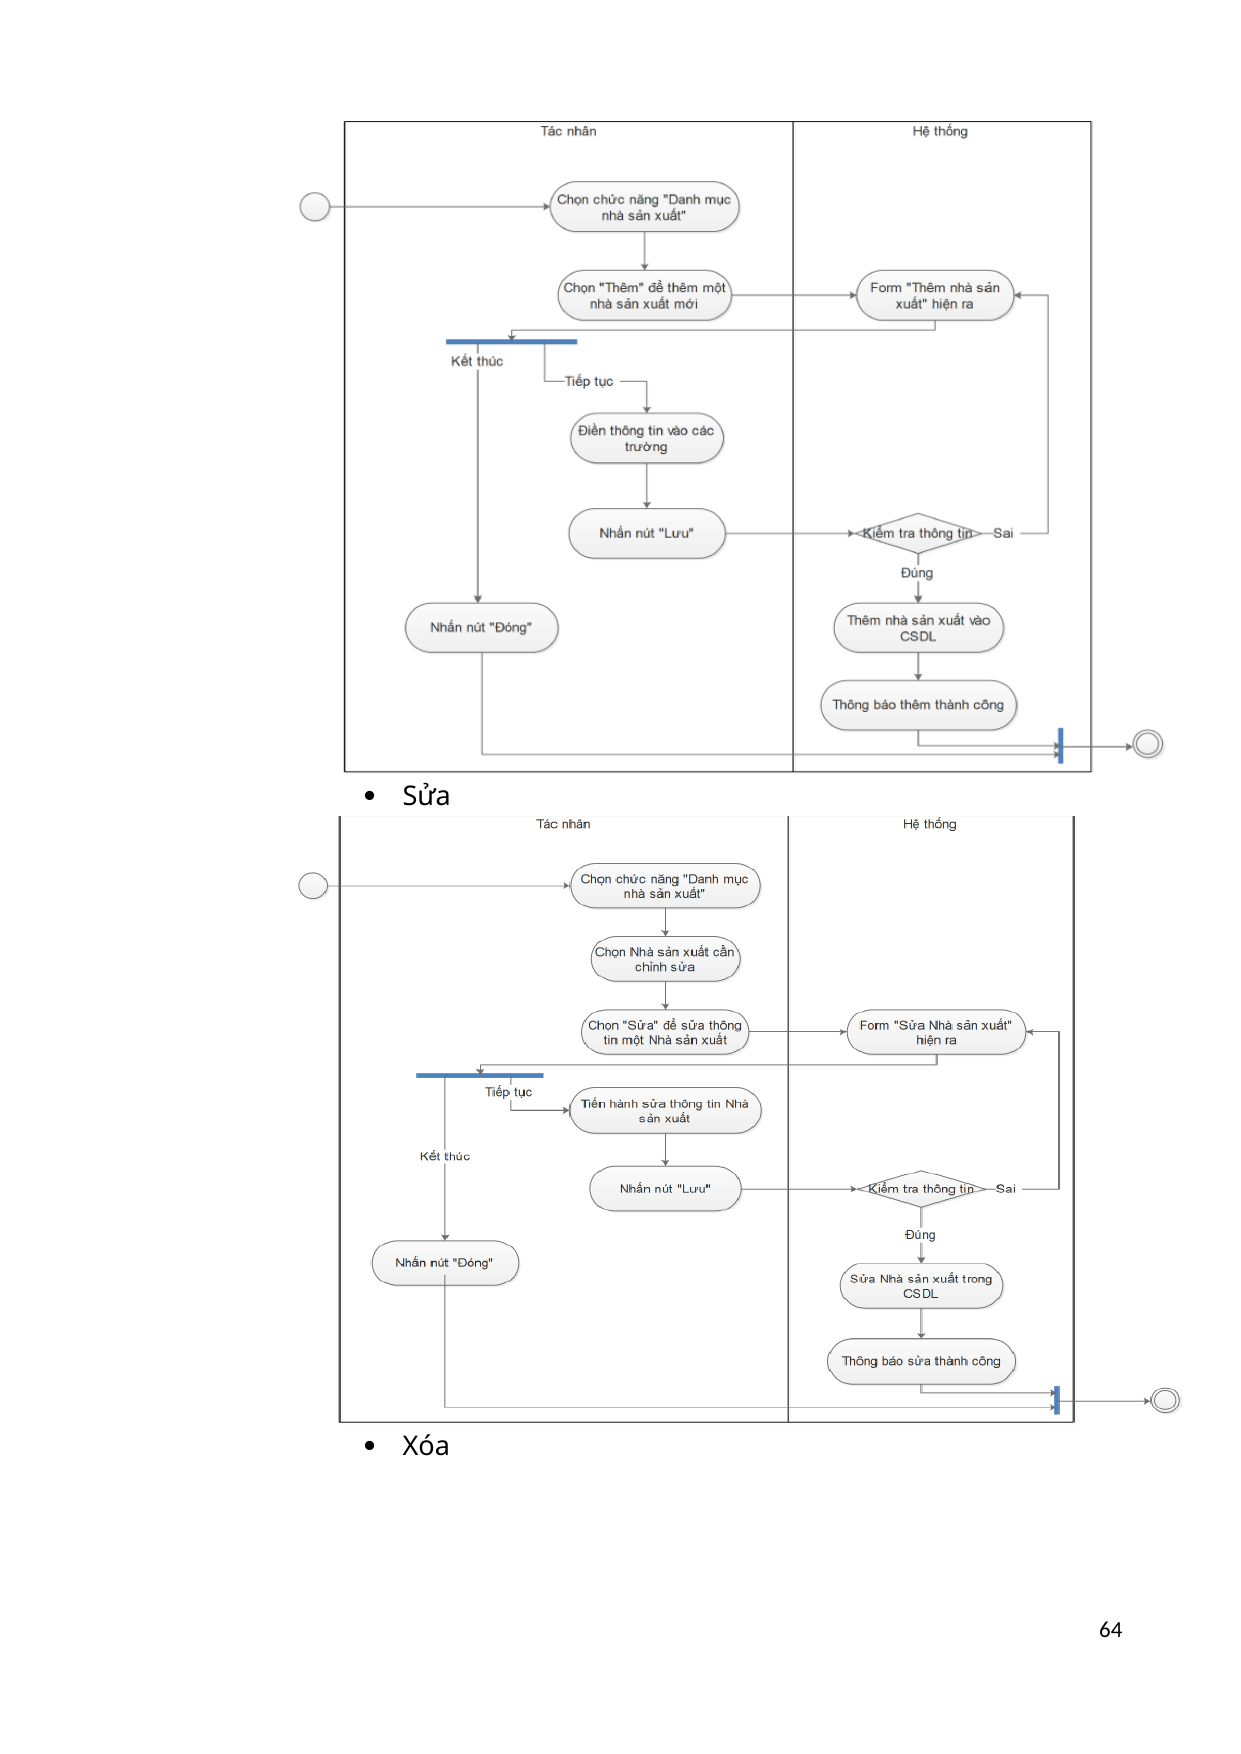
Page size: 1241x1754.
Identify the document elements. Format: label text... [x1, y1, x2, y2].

list Xóa [365, 1427, 1122, 1464]
picture [295, 816, 1182, 1425]
list Sửa [365, 776, 1122, 813]
picture [295, 118, 1175, 774]
